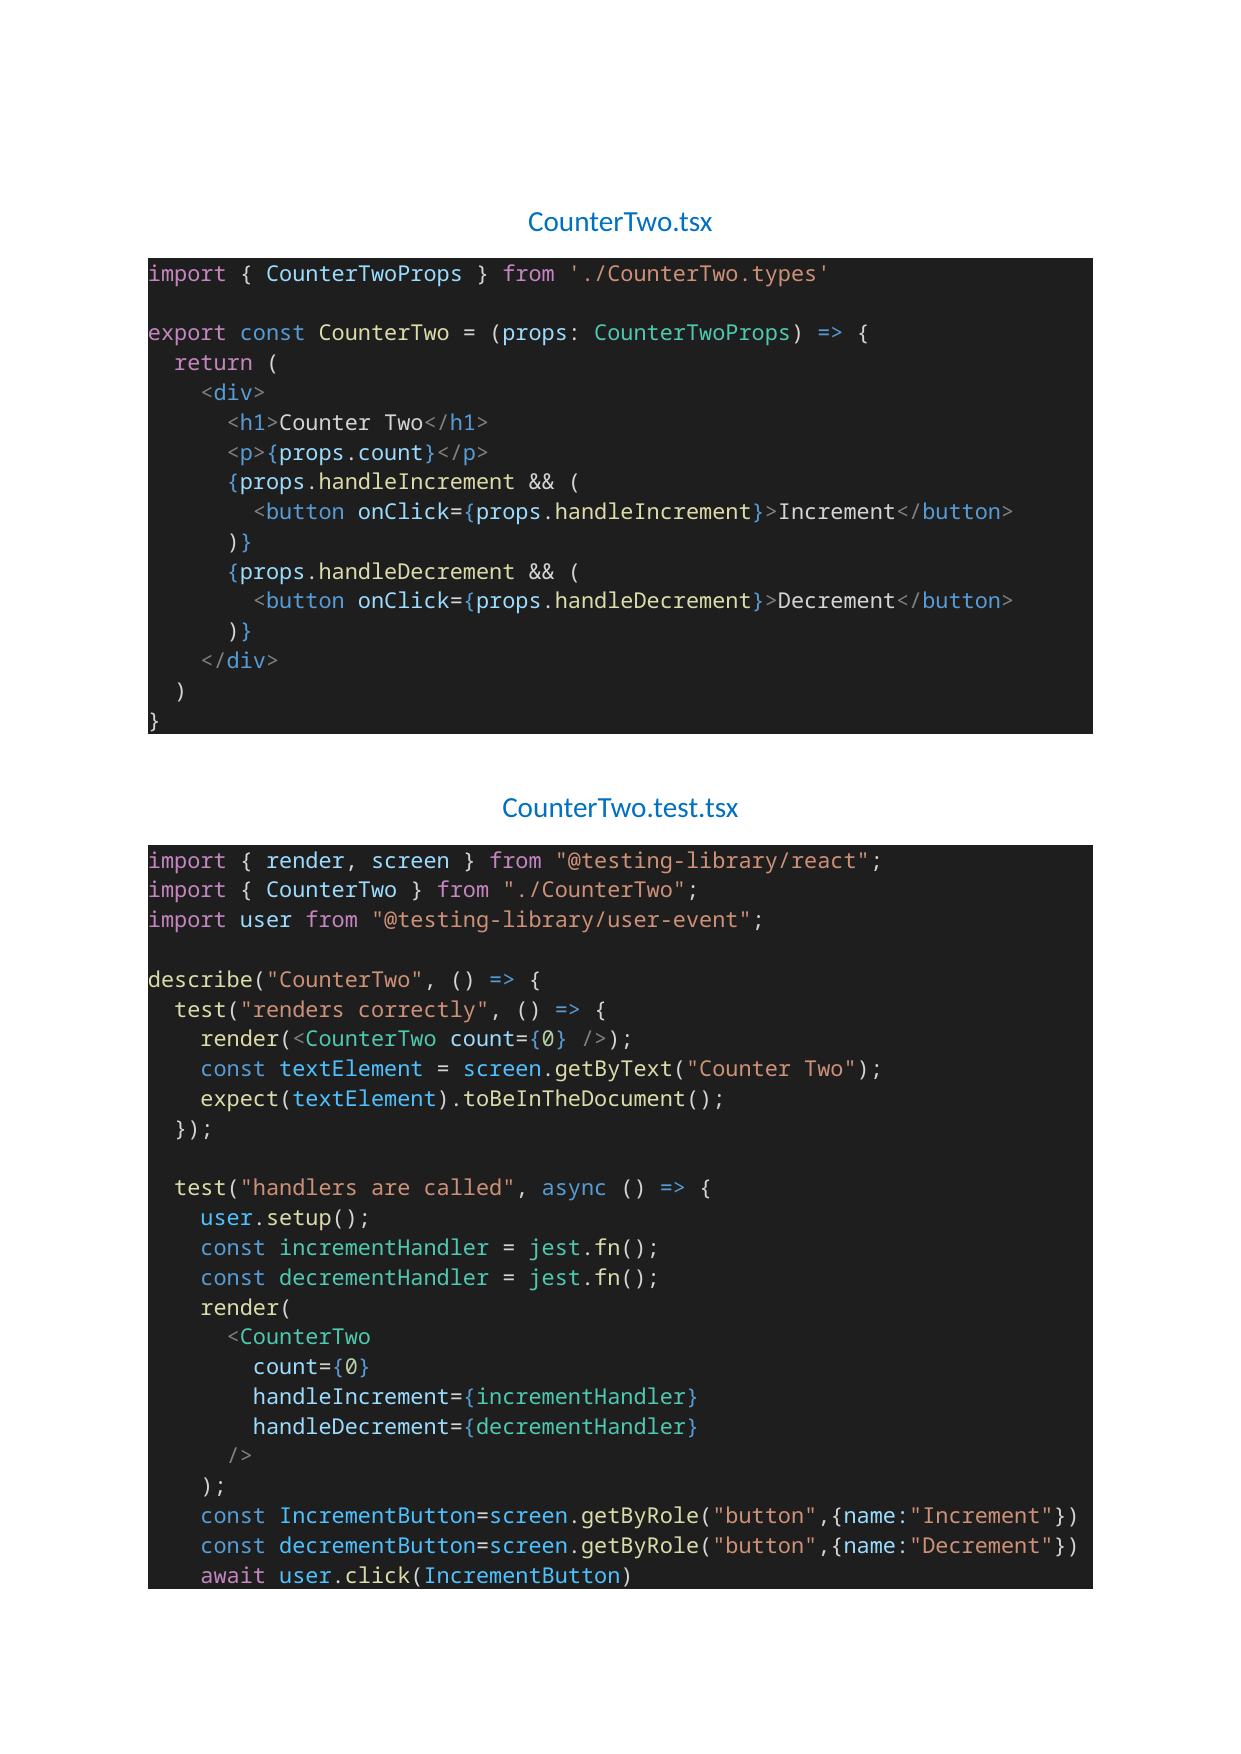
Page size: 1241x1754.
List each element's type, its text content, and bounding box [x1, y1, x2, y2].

text const decrementButton=screen.getByRole("button",{name:"Decrement"}) [148, 1530, 1093, 1560]
text render(<CounterTwo count={0} />); [148, 1023, 1093, 1053]
text )} [148, 615, 1093, 645]
text describe("CounterTwo", () => { [148, 964, 1093, 994]
text return ( [148, 347, 1093, 377]
text count={0} [148, 1351, 1093, 1381]
text render( [148, 1292, 1093, 1321]
text } [148, 705, 1093, 734]
text await user.click(IncrementButton) [148, 1560, 1093, 1589]
text const incrementHandler = jest.fn(); [148, 1232, 1093, 1262]
text {props.handleDecrement && ( [148, 556, 1093, 586]
text export const CounterTwo = (props: CounterTwoProps) => { [148, 317, 1093, 347]
text <button onClick={props.handleDecrement}>Decrement</button> [148, 586, 1093, 615]
text <p>{props.count}</p> [148, 437, 1093, 466]
text import { render, screen } from "@testing-library/react"; [148, 845, 1093, 874]
text user.setup(); [148, 1202, 1093, 1232]
text handleIncrement={incrementHandler} [148, 1381, 1093, 1411]
text <CounterTwo [148, 1321, 1093, 1351]
text const decrementHandler = jest.fn(); [148, 1262, 1093, 1292]
text }); [148, 1113, 1093, 1143]
text test("renders correctly", () => { [148, 994, 1093, 1023]
text import { CounterTwoProps } from './CounterTwo.types' [148, 258, 1093, 288]
text {props.handleIncrement && ( [148, 466, 1093, 496]
text CounterTwo.test.tsx [148, 789, 1093, 825]
text <button onClick={props.handleIncrement}>Increment</button> [148, 496, 1093, 526]
text <div> [148, 377, 1093, 407]
text import user from "@testing-library/user-event"; [148, 904, 1093, 934]
text </div> [148, 645, 1093, 675]
text ) [148, 675, 1093, 705]
text CounterTwo.tsx [148, 203, 1093, 238]
text import { CounterTwo } from "./CounterTwo"; [148, 874, 1093, 904]
text expect(textElement).toBeInTheDocument(); [148, 1083, 1093, 1113]
text test("handlers are called", async () => { [148, 1172, 1093, 1202]
text /> [148, 1441, 1093, 1470]
text )} [148, 526, 1093, 556]
text const textElement = screen.getByText("Counter Two"); [148, 1053, 1093, 1083]
text <h1>Counter Two</h1> [148, 407, 1093, 437]
text const IncrementButton=screen.getByRole("button",{name:"Increment"}) [148, 1500, 1093, 1530]
text ); [148, 1470, 1093, 1500]
text handleDecrement={decrementHandler} [148, 1411, 1093, 1441]
